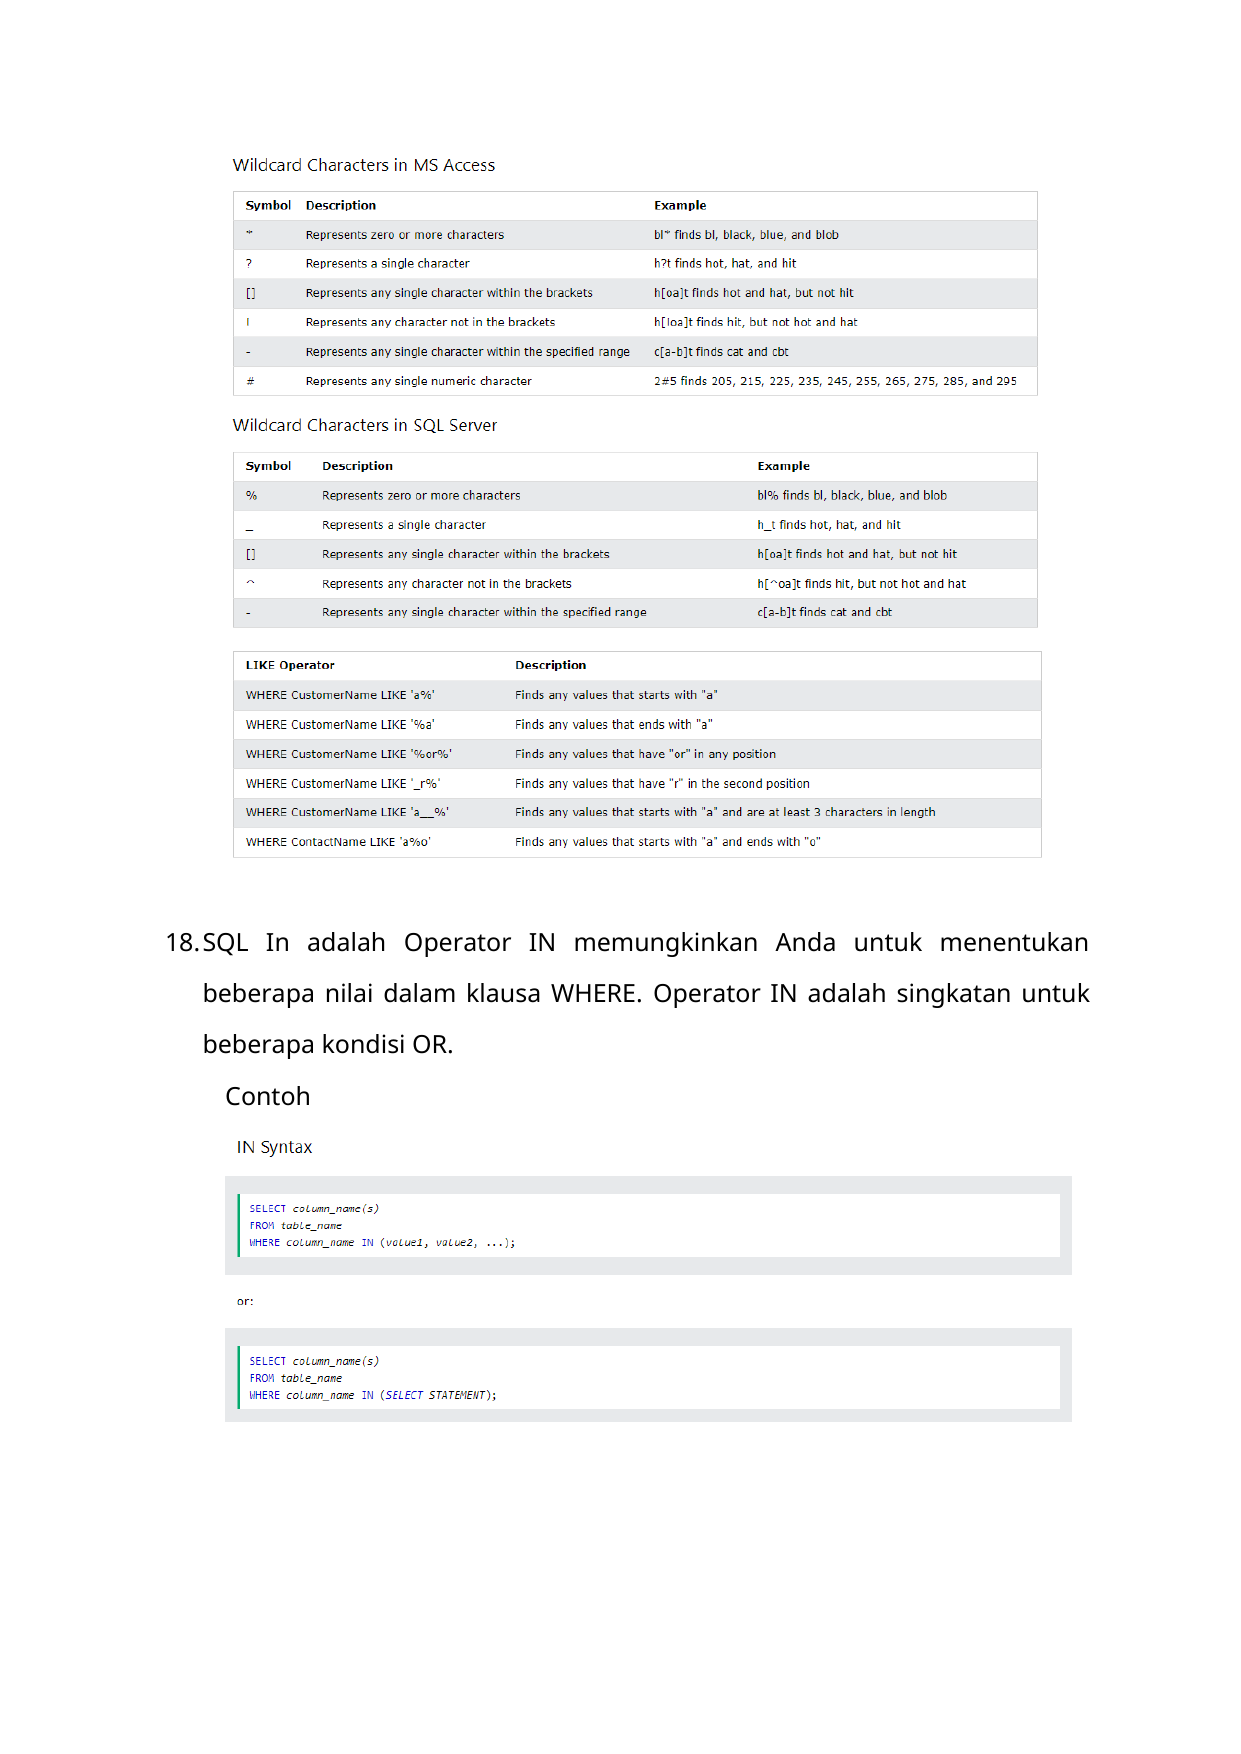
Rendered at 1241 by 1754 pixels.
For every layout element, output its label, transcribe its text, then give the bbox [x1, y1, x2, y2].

picture [225, 1129, 1072, 1422]
list SQL In adalah Operator IN memungkinkan Anda untuk menentukan beberapa nilai dalam klausa WHERE. Operator IN adalah singkatan untuk beberapa kondisi OR. [165, 925, 1090, 1061]
picture [225, 641, 1046, 863]
picture [225, 150, 1046, 631]
text Contoh [225, 1078, 1090, 1112]
